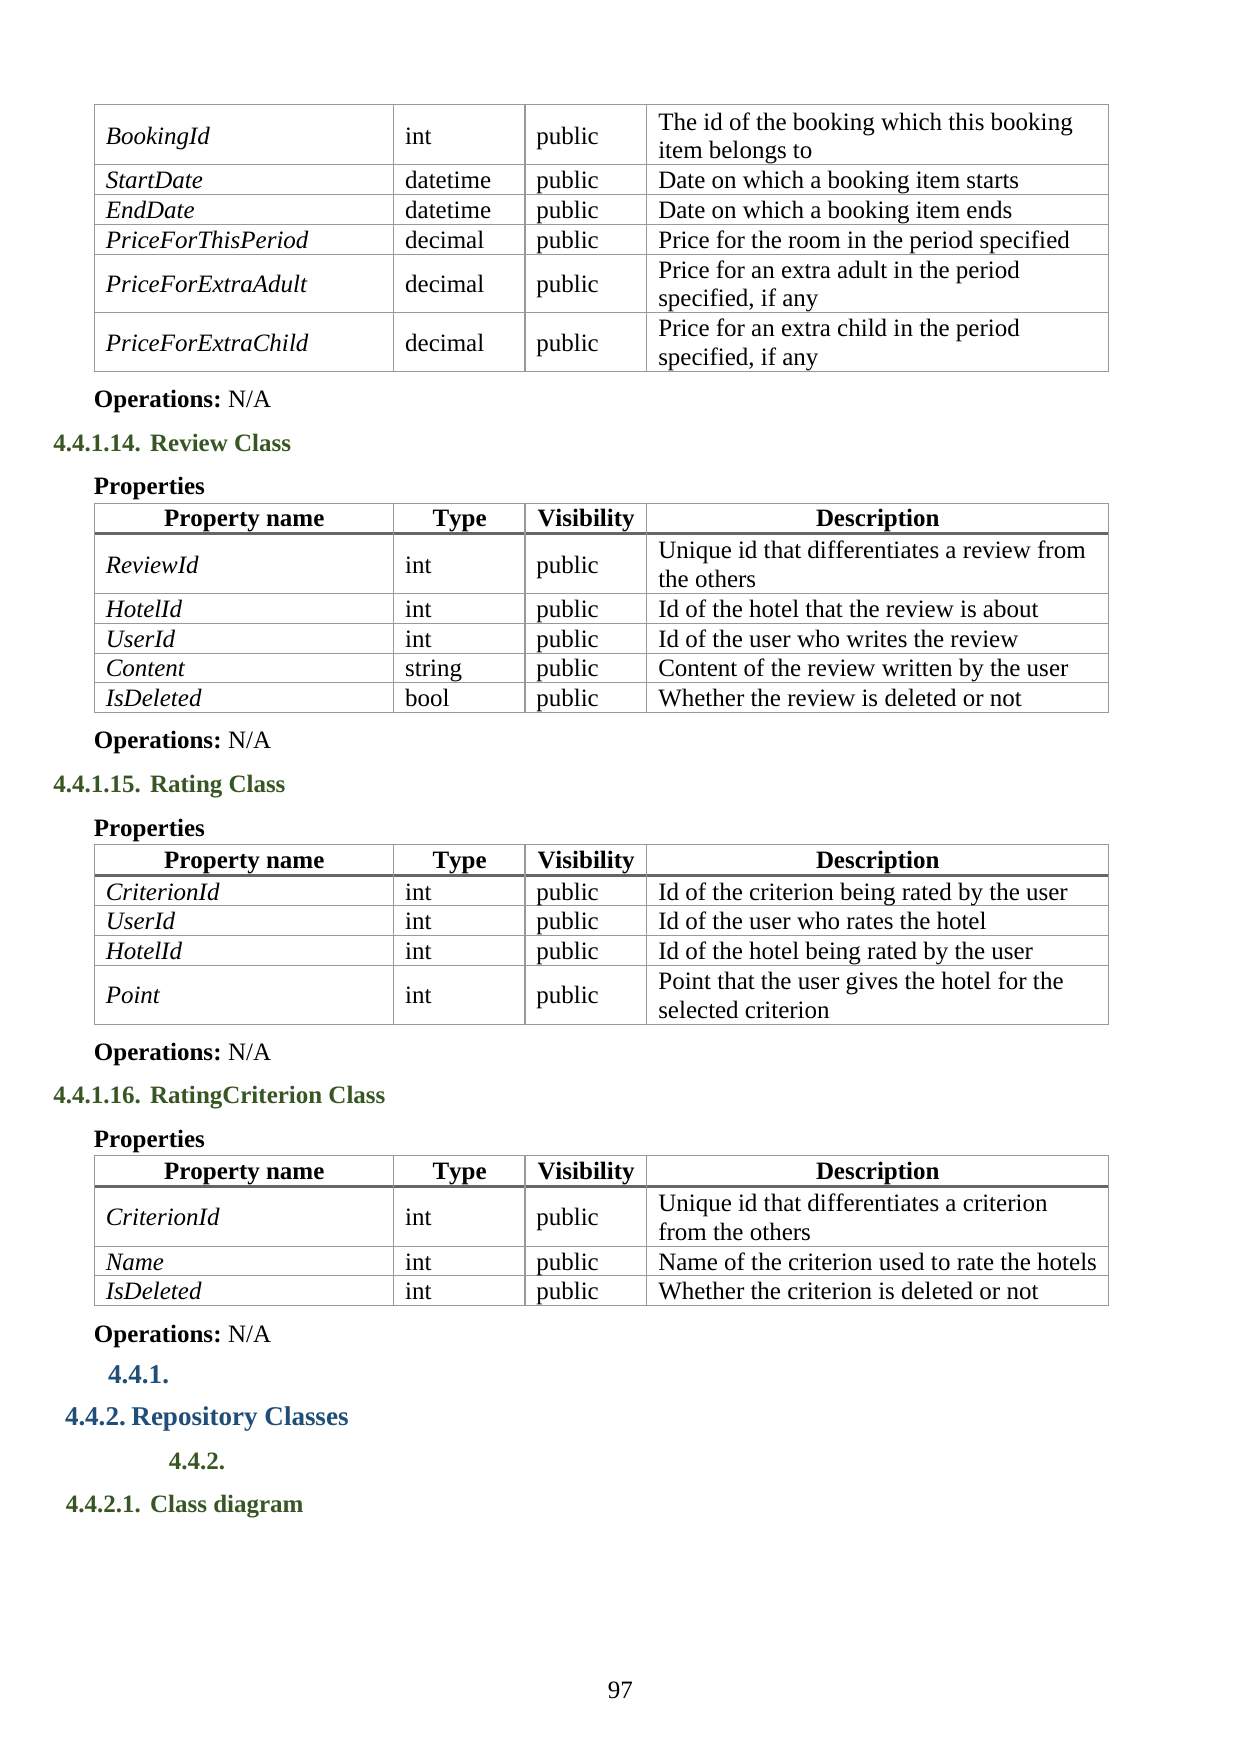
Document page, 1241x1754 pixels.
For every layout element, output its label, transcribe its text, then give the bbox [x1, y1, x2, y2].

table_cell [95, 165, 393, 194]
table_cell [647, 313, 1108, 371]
subtitle Class diagram [141, 1489, 1146, 1518]
subtitle Rating Class [141, 769, 1146, 798]
subtitle RatingCriterion Class [141, 1081, 1146, 1109]
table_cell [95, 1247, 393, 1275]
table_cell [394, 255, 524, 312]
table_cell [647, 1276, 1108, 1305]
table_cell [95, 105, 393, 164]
text Operations: N/A [94, 726, 1146, 754]
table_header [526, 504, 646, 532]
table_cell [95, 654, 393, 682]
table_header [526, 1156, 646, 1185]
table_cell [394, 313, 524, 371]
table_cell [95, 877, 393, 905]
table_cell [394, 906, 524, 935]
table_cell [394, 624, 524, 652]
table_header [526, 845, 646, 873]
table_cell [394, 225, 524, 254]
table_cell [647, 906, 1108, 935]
text Operations: N/A [94, 384, 1146, 413]
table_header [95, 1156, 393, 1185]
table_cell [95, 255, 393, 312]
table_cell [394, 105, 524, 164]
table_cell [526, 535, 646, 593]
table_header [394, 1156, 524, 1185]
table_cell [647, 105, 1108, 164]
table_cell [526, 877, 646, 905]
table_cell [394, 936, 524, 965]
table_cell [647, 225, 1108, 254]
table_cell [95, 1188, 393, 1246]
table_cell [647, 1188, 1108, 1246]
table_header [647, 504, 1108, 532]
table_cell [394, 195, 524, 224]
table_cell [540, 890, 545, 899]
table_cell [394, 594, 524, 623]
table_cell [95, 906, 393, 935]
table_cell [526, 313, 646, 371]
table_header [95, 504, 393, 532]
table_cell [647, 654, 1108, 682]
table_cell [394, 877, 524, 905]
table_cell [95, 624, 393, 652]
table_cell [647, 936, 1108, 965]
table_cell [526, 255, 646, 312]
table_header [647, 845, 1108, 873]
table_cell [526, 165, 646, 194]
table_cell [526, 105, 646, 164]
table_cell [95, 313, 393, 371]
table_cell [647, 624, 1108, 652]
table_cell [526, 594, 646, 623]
subtitle Repository Classes [126, 1400, 1146, 1431]
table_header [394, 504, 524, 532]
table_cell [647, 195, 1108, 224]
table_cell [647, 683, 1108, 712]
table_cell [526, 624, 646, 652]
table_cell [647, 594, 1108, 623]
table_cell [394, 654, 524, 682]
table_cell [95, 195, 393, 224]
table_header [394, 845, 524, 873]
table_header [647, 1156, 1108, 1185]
text Properties [94, 471, 1146, 500]
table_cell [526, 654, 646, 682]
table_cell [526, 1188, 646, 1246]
text Properties [94, 1124, 1146, 1153]
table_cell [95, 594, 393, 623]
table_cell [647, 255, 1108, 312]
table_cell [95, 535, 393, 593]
subtitle Review Class [141, 428, 1146, 457]
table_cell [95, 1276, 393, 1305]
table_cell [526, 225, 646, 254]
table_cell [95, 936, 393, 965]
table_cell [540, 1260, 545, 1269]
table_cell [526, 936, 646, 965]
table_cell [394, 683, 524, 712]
text Operations: N/A [94, 1037, 1146, 1066]
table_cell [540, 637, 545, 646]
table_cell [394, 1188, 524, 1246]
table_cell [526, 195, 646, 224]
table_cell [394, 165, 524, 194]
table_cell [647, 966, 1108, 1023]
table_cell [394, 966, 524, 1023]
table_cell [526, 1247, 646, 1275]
text Operations: N/A [94, 1319, 1146, 1347]
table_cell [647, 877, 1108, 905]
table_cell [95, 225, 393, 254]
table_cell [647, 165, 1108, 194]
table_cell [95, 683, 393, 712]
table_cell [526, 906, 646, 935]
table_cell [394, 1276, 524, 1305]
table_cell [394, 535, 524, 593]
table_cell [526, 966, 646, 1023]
text Properties [94, 813, 1146, 841]
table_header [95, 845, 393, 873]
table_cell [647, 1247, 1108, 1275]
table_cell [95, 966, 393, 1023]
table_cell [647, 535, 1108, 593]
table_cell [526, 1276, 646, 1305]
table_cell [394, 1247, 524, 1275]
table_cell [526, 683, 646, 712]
